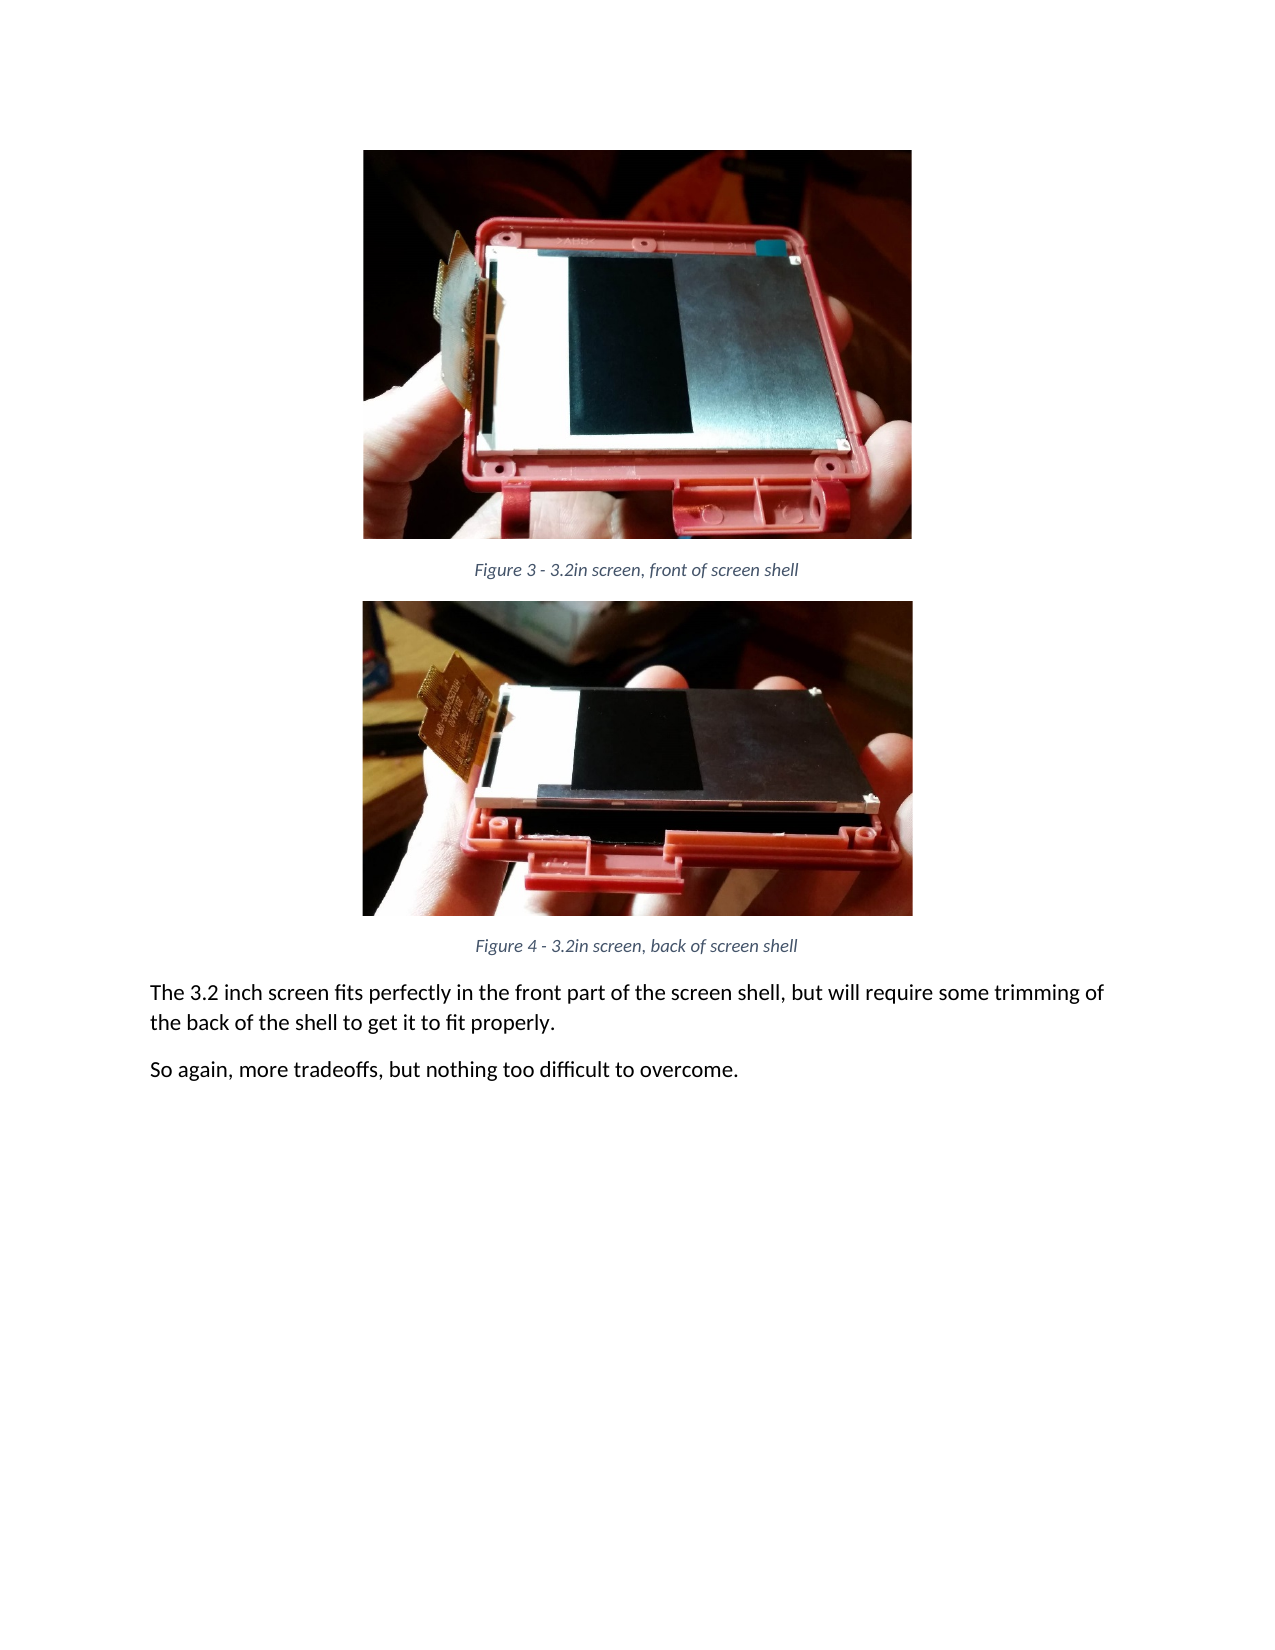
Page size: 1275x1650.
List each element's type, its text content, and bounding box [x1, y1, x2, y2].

picture [362, 601, 913, 916]
text So again, more tradeoffs, but nothing too difficult to overcome. [150, 1055, 1125, 1083]
text Figure 4 - 3.2in screen, back of screen shell [150, 934, 1125, 957]
text Figure 3 - 3.2in screen, front of screen shell [150, 558, 1125, 581]
text The 3.2 inch screen fits perfectly in the front part of the screen shell, but will require some trimming of the back of the shell to get it to fit properly. [150, 978, 1125, 1037]
picture [363, 150, 912, 539]
